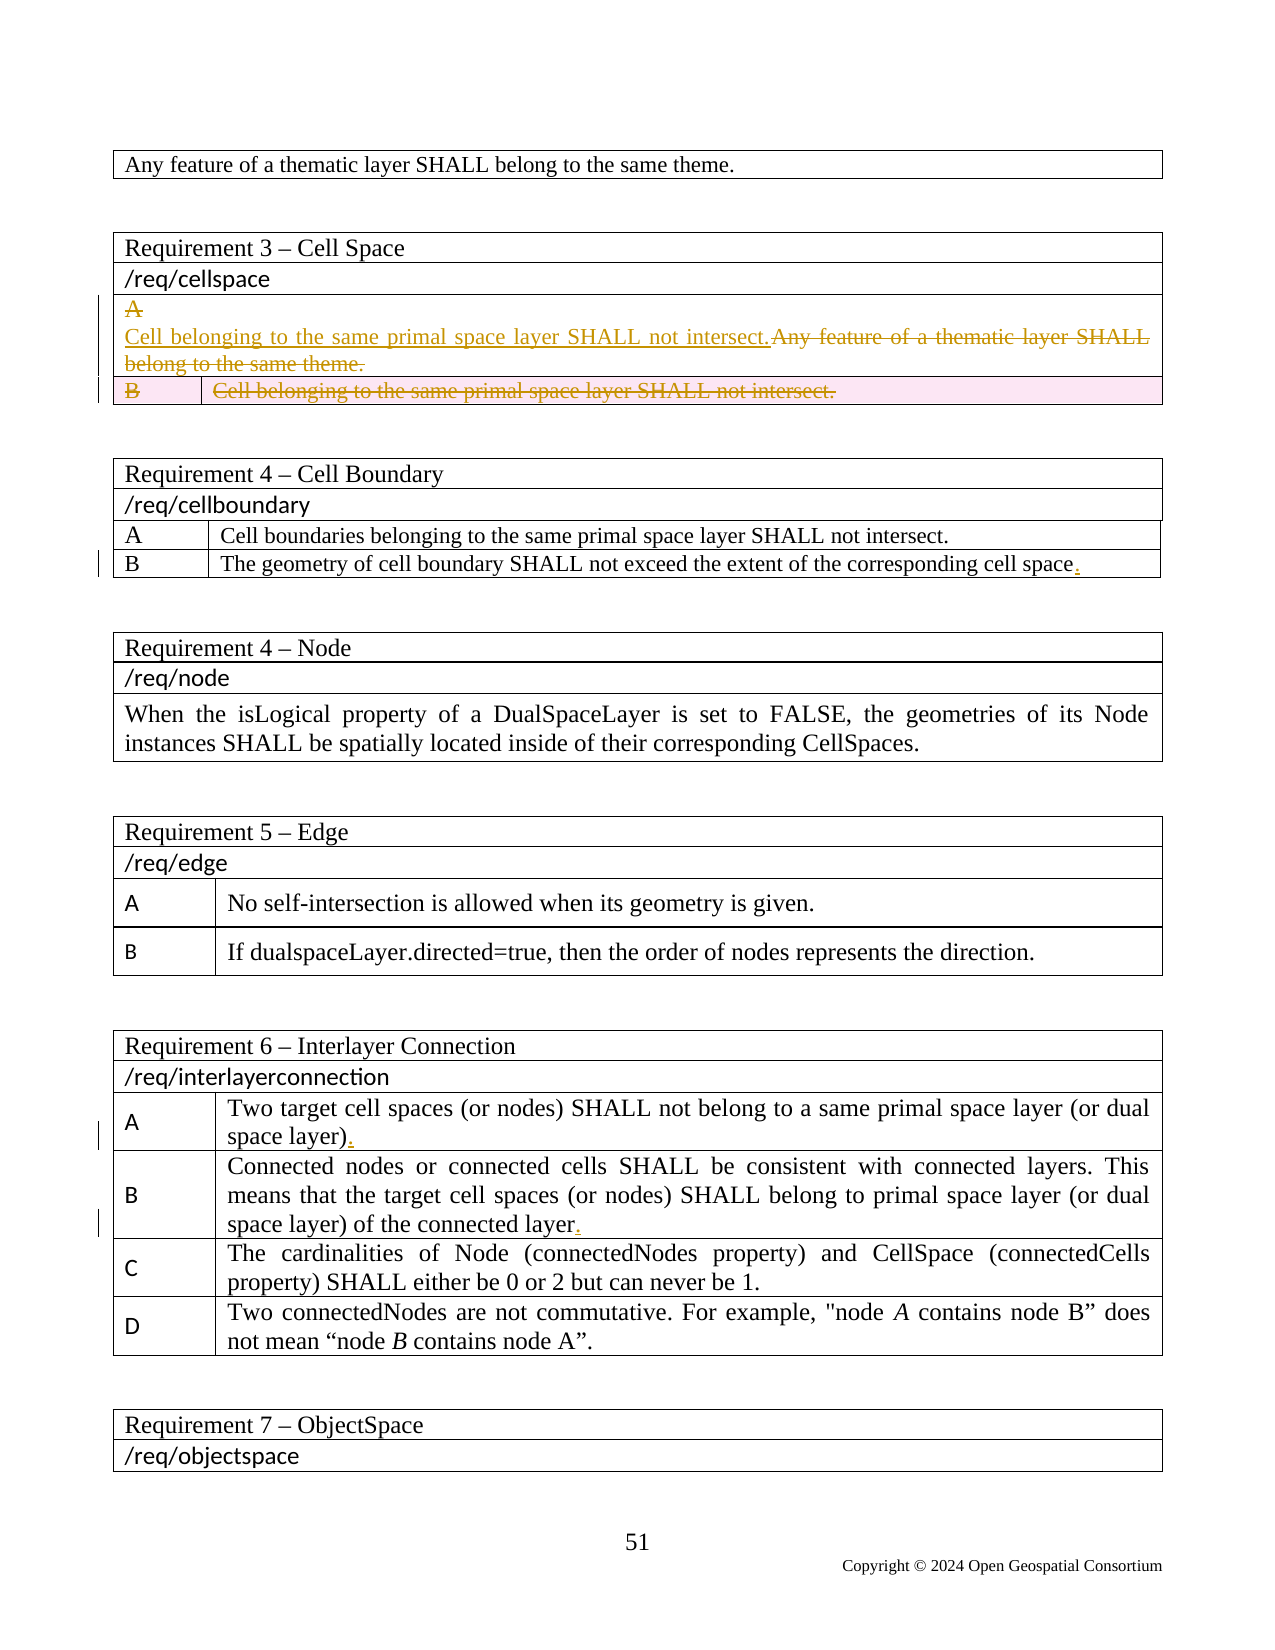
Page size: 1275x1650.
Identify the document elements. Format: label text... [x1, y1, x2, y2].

table_cell B [114, 550, 208, 577]
table_cell C [114, 1239, 215, 1296]
table_cell /req/cellspace [114, 263, 1162, 293]
table_cell Cell boundaries belonging to the same primal space layer SHALL not intersect. [209, 521, 1160, 549]
table_cell No self-intersection is allowed when its geometry is given. [216, 879, 1162, 926]
table_cell /req/objectspace [114, 1440, 1162, 1471]
table_cell The geometry of cell boundary SHALL not exceed the extent of the corresponding cell space [209, 550, 1160, 577]
table_cell B [114, 928, 215, 975]
table_header Requirement 4 – Node [114, 633, 1162, 661]
table_cell /req/edge [114, 847, 1162, 877]
table_cell A [114, 1093, 215, 1150]
table_header Requirement 4 – Cell Boundary [114, 459, 1162, 488]
table_cell [114, 295, 1162, 376]
table_cell The cardinalities of Node (connectedNodes property) and CellSpace (connectedCells property) SHALL either be 0 or 2 but can never be 1. [216, 1239, 1162, 1296]
table_cell Any feature of a thematic layer SHALL belong to the same theme. [114, 151, 1162, 177]
table_cell When the isLogical property of a DualSpaceLayer is set to FALSE, the geometries of its Node instances SHALL be spatially located inside of their corresponding CellSpaces. [114, 694, 1162, 761]
table_header Requirement 7 – ObjectSpace [114, 1410, 1162, 1439]
table_header Requirement 3 – Cell Space [114, 233, 1162, 262]
table_cell /req/cellboundary [114, 489, 1162, 519]
table_header Requirement 6 – Interlayer Connection [114, 1031, 1162, 1060]
table_cell Two connectedNodes are not commutative. For example, "node A contains node B” does not mean “node B contains node A”. [216, 1297, 1162, 1354]
table_cell B [114, 1151, 215, 1237]
table_cell A [114, 521, 208, 549]
table_cell If dualspaceLayer.directed=true, then the order of nodes represents the direction. [216, 928, 1162, 975]
table_cell A [114, 879, 215, 926]
table_cell D [114, 1297, 215, 1354]
table_cell Two target cell spaces (or nodes) SHALL not belong to a same primal space layer (or dual space layer) [216, 1093, 1162, 1150]
table_header Requirement 5 – Edge [114, 817, 1162, 846]
table_cell /req/node [114, 663, 1162, 693]
table_cell /req/interlayerconnection [114, 1061, 1162, 1092]
table_cell Connected nodes or connected cells SHALL be consistent with connected layers. This means that the target cell spaces (or nodes) SHALL belong to primal space layer (or dual space layer) of the connected layer [216, 1151, 1162, 1237]
